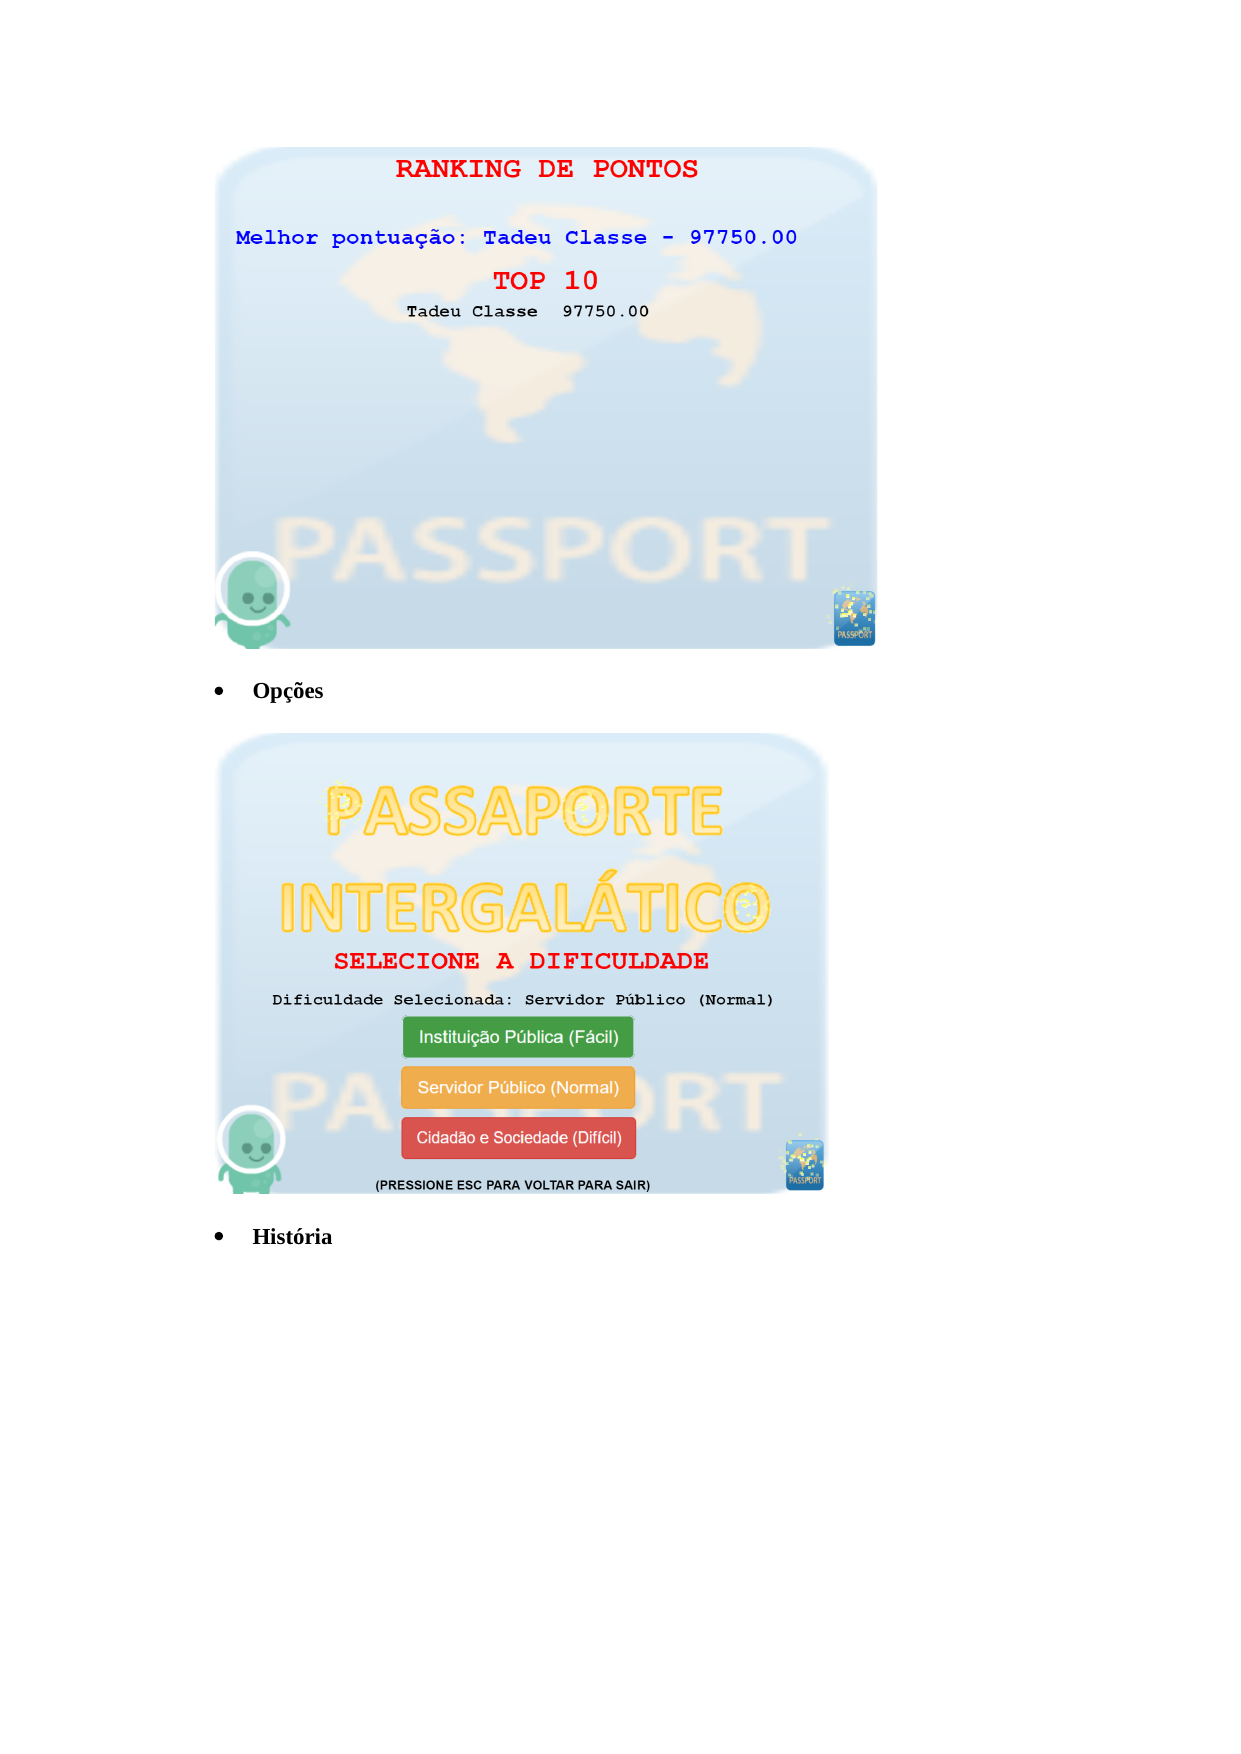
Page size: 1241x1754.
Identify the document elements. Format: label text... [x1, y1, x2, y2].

list História [215, 1223, 1063, 1249]
list Opções [215, 678, 1063, 704]
picture [214, 147, 878, 649]
picture [214, 733, 830, 1194]
